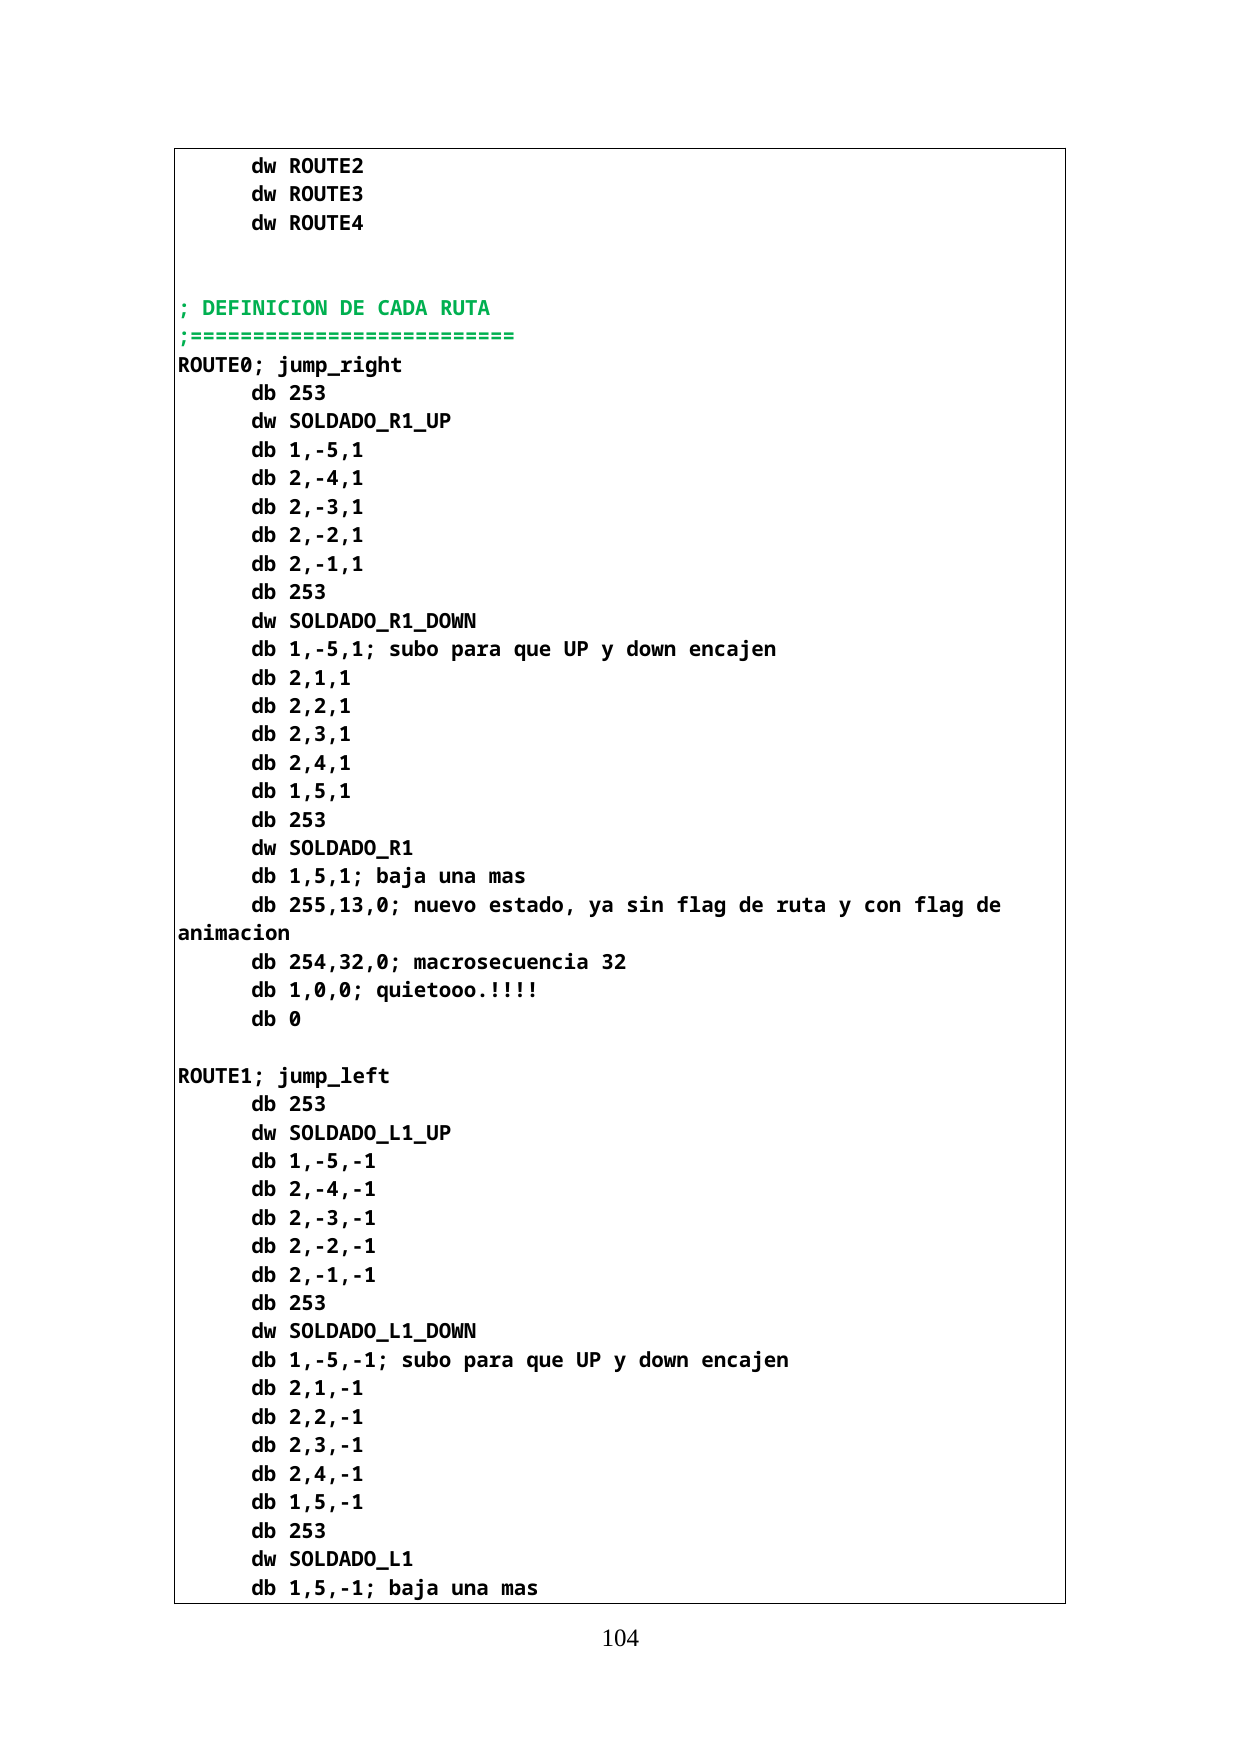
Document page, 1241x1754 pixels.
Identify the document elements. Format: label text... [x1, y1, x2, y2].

text db 1,-5,1; subo para que UP y down encajen [177, 634, 1063, 663]
text db 2,-3,-1 [177, 1203, 1063, 1231]
text ;========================== [177, 321, 1063, 350]
text db 1,5,-1; baja una mas [175, 1569, 1065, 1603]
text db 2,-4,-1 [177, 1174, 1063, 1203]
text ROUTE1; jump_left [177, 1061, 1063, 1089]
text dw SOLDADO_L1_DOWN [177, 1317, 1063, 1345]
text db 1,5,1; baja una mas [177, 862, 1063, 890]
text db 0 [177, 1004, 1063, 1032]
text db 2,-1,-1 [177, 1260, 1063, 1288]
text dw SOLDADO_R1_DOWN [177, 606, 1063, 634]
text db 1,5,1 [177, 776, 1063, 805]
text db 2,3,1 [177, 719, 1063, 748]
text db 2,2,1 [177, 691, 1063, 719]
text db 2,-2,1 [177, 520, 1063, 549]
text db 2,-3,1 [177, 492, 1063, 520]
text db 253 [177, 1089, 1063, 1118]
text db 2,1,1 [177, 663, 1063, 691]
text db 2,-4,1 [177, 463, 1063, 492]
text db 255,13,0; nuevo estado, ya sin flag de ruta y con flag de animacion [177, 890, 1063, 947]
text db 1,-5,1 [177, 435, 1063, 463]
text ROUTE0; jump_right [177, 350, 1063, 378]
text db 254,32,0; macrosecuencia 32 [177, 947, 1063, 975]
text db 253 [177, 805, 1063, 833]
text db 2,-1,1 [177, 549, 1063, 577]
text dw ROUTE4 [177, 208, 1063, 236]
text db 253 [177, 1516, 1063, 1544]
text dw SOLDADO_R1_UP [177, 407, 1063, 435]
text ; DEFINICION DE CADA RUTA [177, 293, 1063, 321]
text db 2,4,-1 [177, 1459, 1063, 1487]
text dw SOLDADO_L1_UP [177, 1118, 1063, 1146]
text dw ROUTE2 [175, 149, 1065, 179]
text db 1,-5,-1 [177, 1146, 1063, 1174]
text db 2,4,1 [177, 748, 1063, 776]
text db 2,-2,-1 [177, 1231, 1063, 1260]
text db 253 [177, 577, 1063, 606]
text db 2,1,-1 [177, 1373, 1063, 1402]
text db 1,5,-1 [177, 1487, 1063, 1516]
text db 253 [177, 378, 1063, 407]
text db 2,2,-1 [177, 1402, 1063, 1430]
text dw ROUTE3 [177, 179, 1063, 208]
text dw SOLDADO_R1 [177, 833, 1063, 862]
text db 253 [177, 1288, 1063, 1317]
text db 1,-5,-1; subo para que UP y down encajen [177, 1345, 1063, 1373]
text db 2,3,-1 [177, 1430, 1063, 1459]
text db 1,0,0; quietooo.!!!! [177, 975, 1063, 1004]
text dw SOLDADO_L1 [177, 1544, 1063, 1569]
